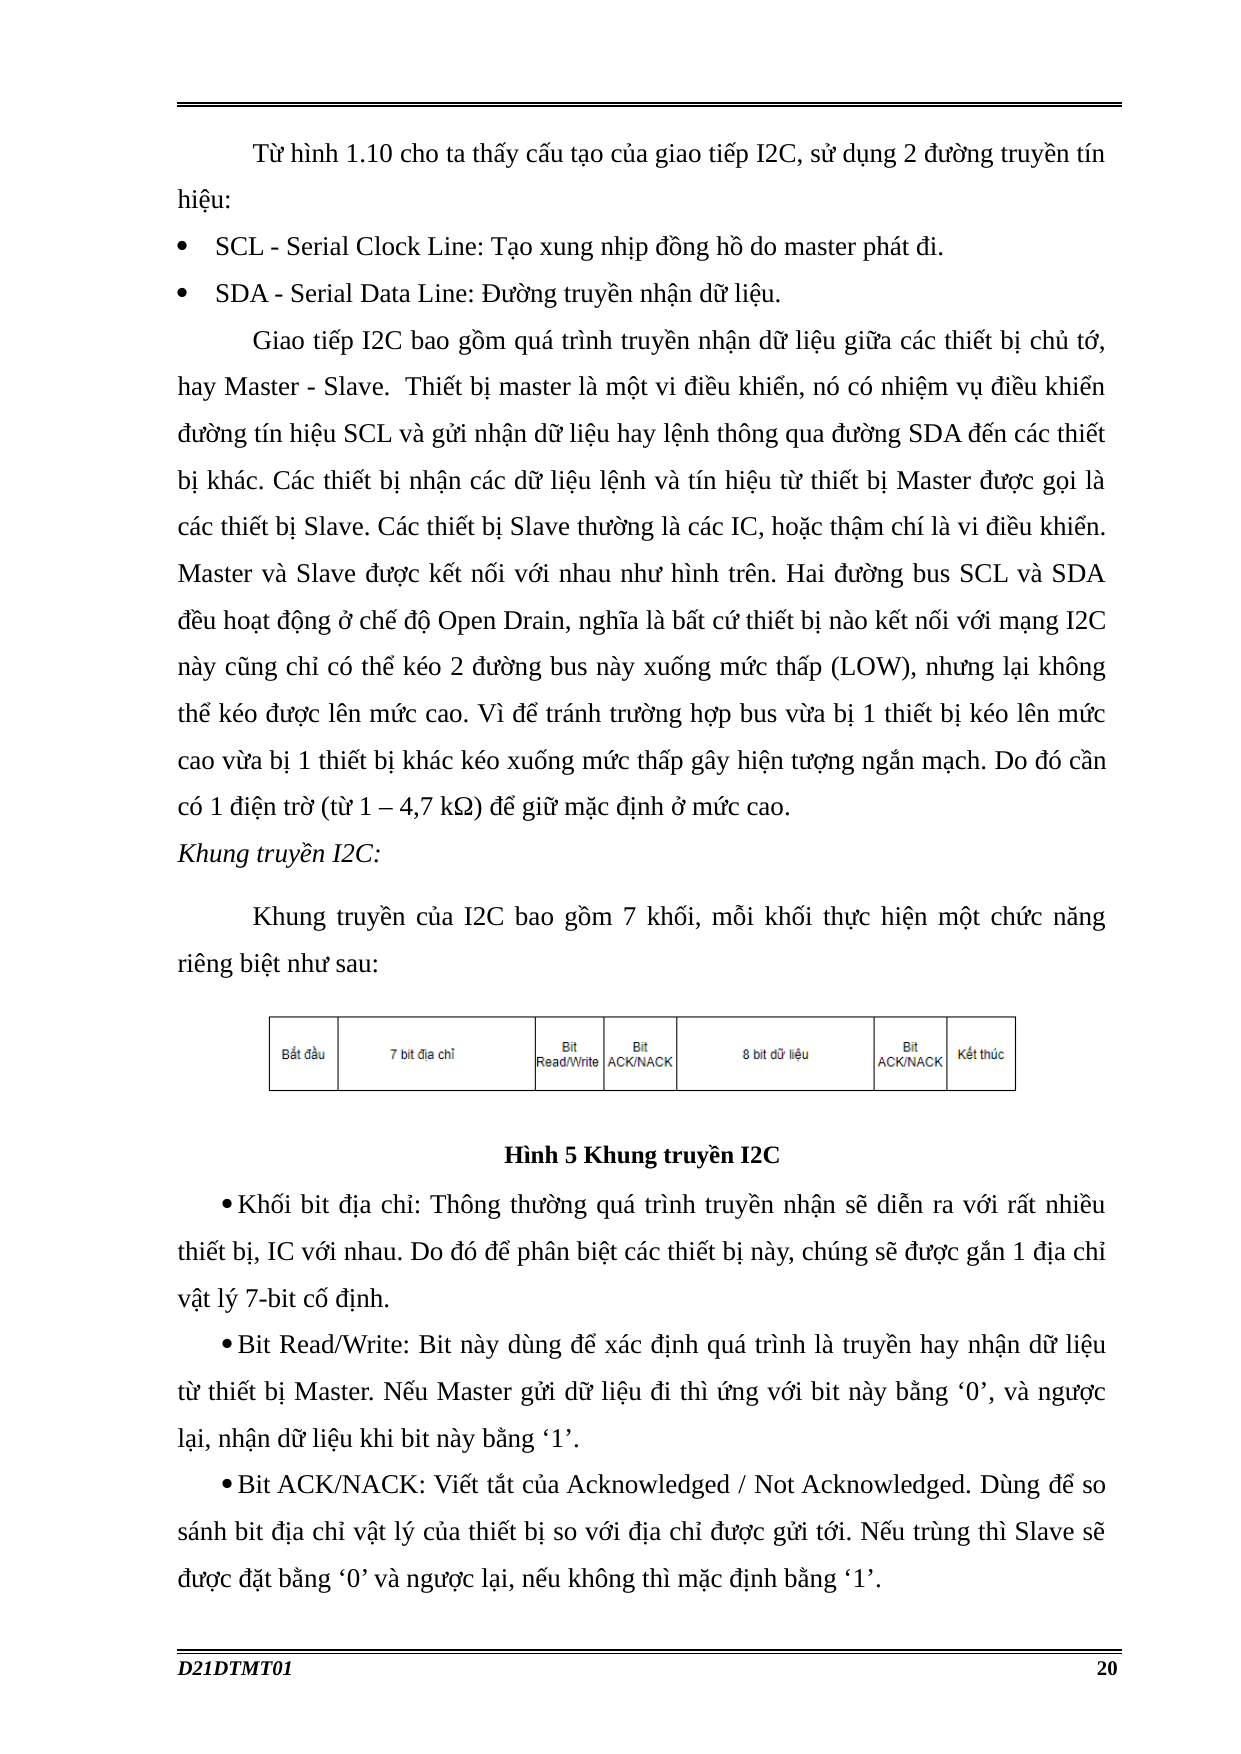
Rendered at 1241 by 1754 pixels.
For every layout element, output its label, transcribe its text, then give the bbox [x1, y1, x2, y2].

list Khung truyền của I2C bao gồm 7 khối, mỗi khối thực hiện một chức năng riêng biệt như sau: [177, 901, 1107, 978]
picture [251, 993, 1034, 1122]
text Từ hình 1.10 cho ta thấy cấu tạo của giao tiếp I2C, sử dụng 2 đường truyền tín hiệu: [177, 137, 1107, 214]
list Khối bit địa chỉ: Thông thường quá trình truyền nhận sẽ diễn ra với rất nhiều thiết bị, IC với nhau. Do đó để phân biệt các thiết bị này, chúng sẽ được gắn 1 địa chỉ vật lý 7-bit cố định. [177, 1188, 1107, 1313]
list SCL - Serial Clock Line: Tạo xung nhịp đồng hồ do master phát đi. [177, 230, 1107, 261]
list Bit Read/Write: Bit này dùng để xác định quá trình là truyền hay nhận dữ liệu từ thiết bị Master. Nếu Master gửi dữ liệu đi thì ứng với bit này bằng ‘0’, và ngược lại, nhận dữ liệu khi bit này bằng ‘1’. [177, 1328, 1107, 1453]
list Bit ACK/NACK: Viết tắt của Acknowledged / Not Acknowledged. Dùng để so sánh bit địa chỉ vật lý của thiết bị so với địa chỉ được gửi tới. Nếu trùng thì Slave sẽ được đặt bằng ‘0’ và ngược lại, nếu không thì mặc định bằng ‘1’. [177, 1468, 1107, 1593]
list SDA - Serial Data Line: Đường truyền nhận dữ liệu. [177, 277, 1107, 308]
list Khung truyền I2C: [177, 837, 1107, 868]
text Hình 5 Khung truyền I2C [177, 1141, 1107, 1169]
text Giao tiếp I2C bao gồm quá trình truyền nhận dữ liệu giữa các thiết bị chủ tớ, hay Master - Slave. Thiết bị master là một vi điều khiển, nó có nhiệm vụ điều khiển đường tín hiệu SCL và gửi nhận dữ liệu hay lệnh thông qua đường SDA đến các thiết bị khác. Các thiết bị nhận các dữ liệu lệnh và tín hiệu từ thiết bị Master được gọi là các thiết bị Slave. Các thiết bị Slave thường là các IC, hoặc thậm chí là vi điều khiển. Master và Slave được kết nối với nhau như hình trên. Hai đường bus SCL và SDA đều hoạt động ở chế độ Open Drain, nghĩa là bất cứ thiết bị nào kết nối với mạng I2C này cũng chỉ có thể kéo 2 đường bus này xuống mức thấp (LOW), nhưng lại không thể kéo được lên mức cao. Vì để tránh trường hợp bus vừa bị 1 thiết bị kéo lên mức cao vừa bị 1 thiết bị khác kéo xuống mức thấp gây hiện tượng ngắn mạch. Do đó cần có 1 điện trờ (từ 1 – 4,7 kΩ) để giữ mặc định ở mức cao. [177, 324, 1107, 822]
